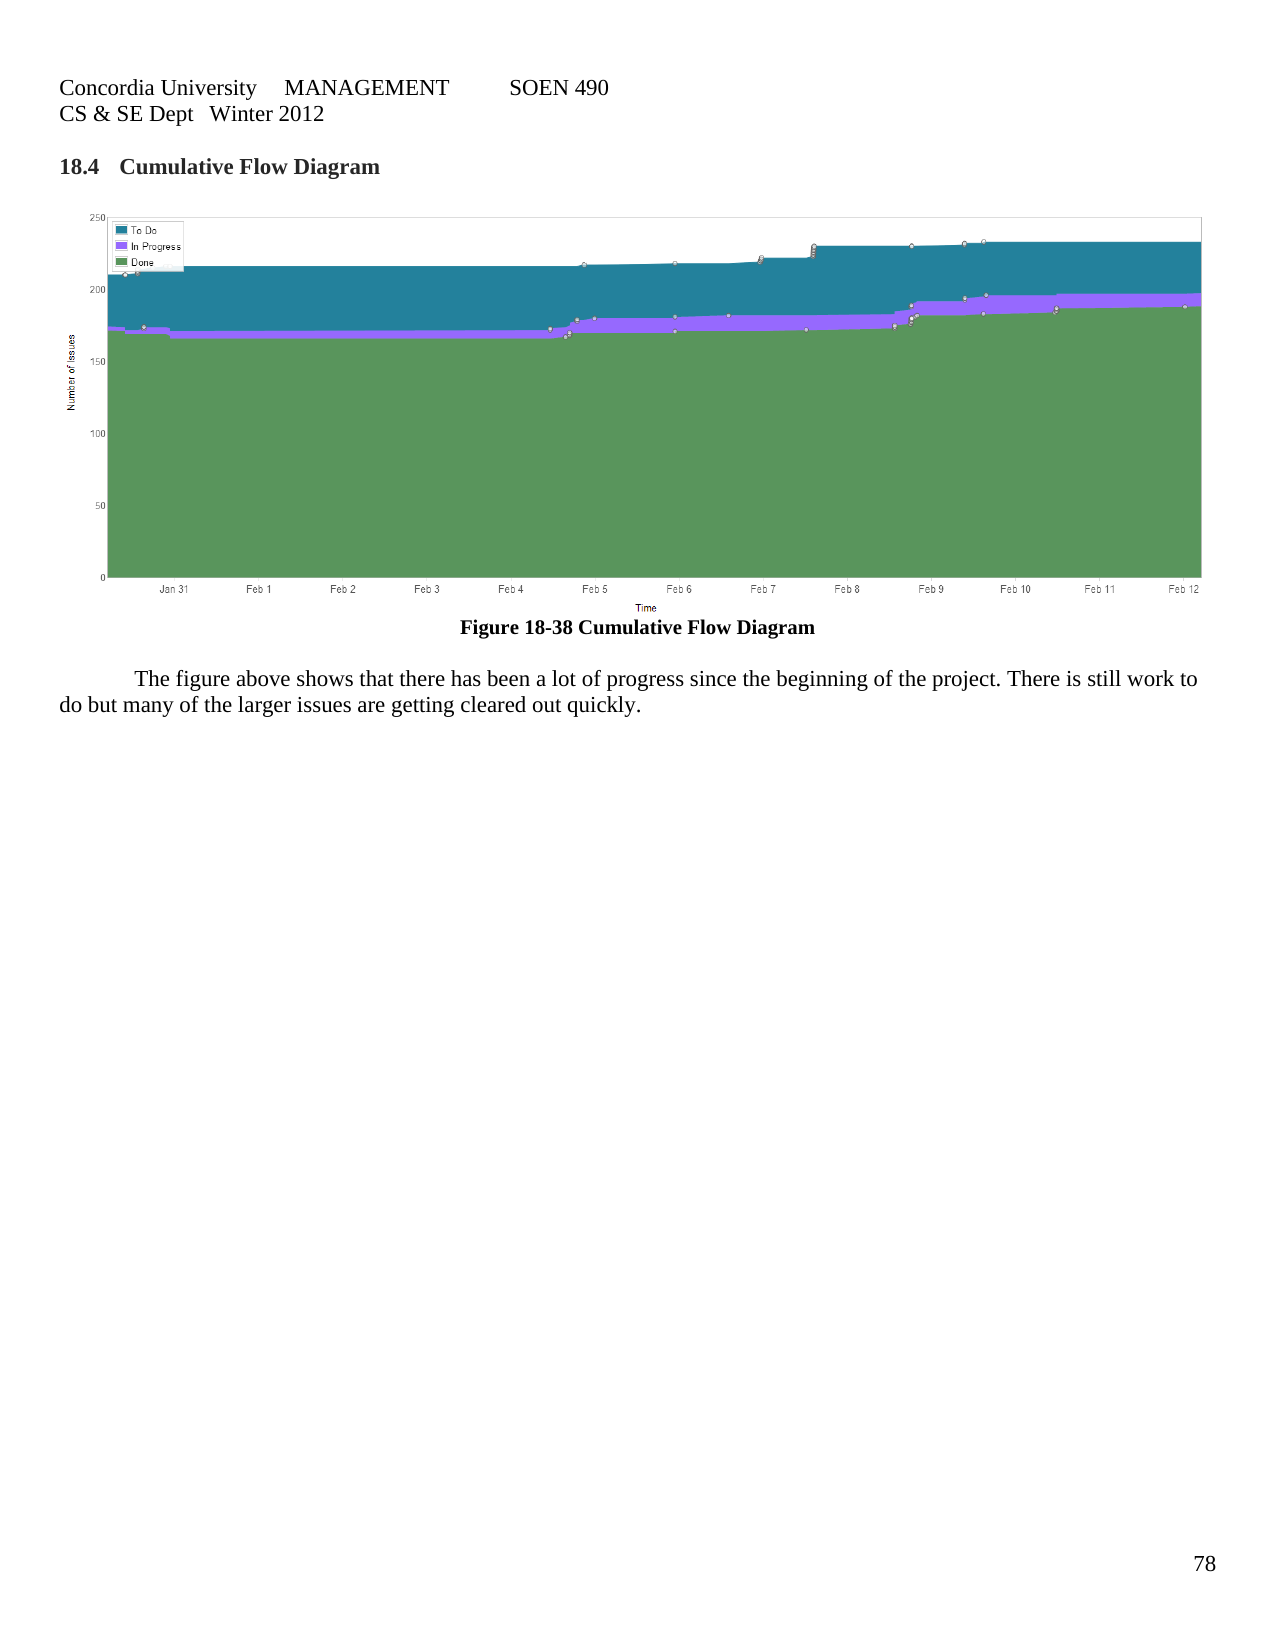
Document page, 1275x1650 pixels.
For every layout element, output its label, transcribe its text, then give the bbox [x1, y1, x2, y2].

text The figure above shows that there has been a lot of progress since the beginning of the project. There is still work to do but many of the larger issues are getting cleared out quickly. [59, 665, 1216, 718]
picture [59, 205, 1216, 615]
subtitle Cumulative Flow Diagram [59, 153, 1216, 179]
